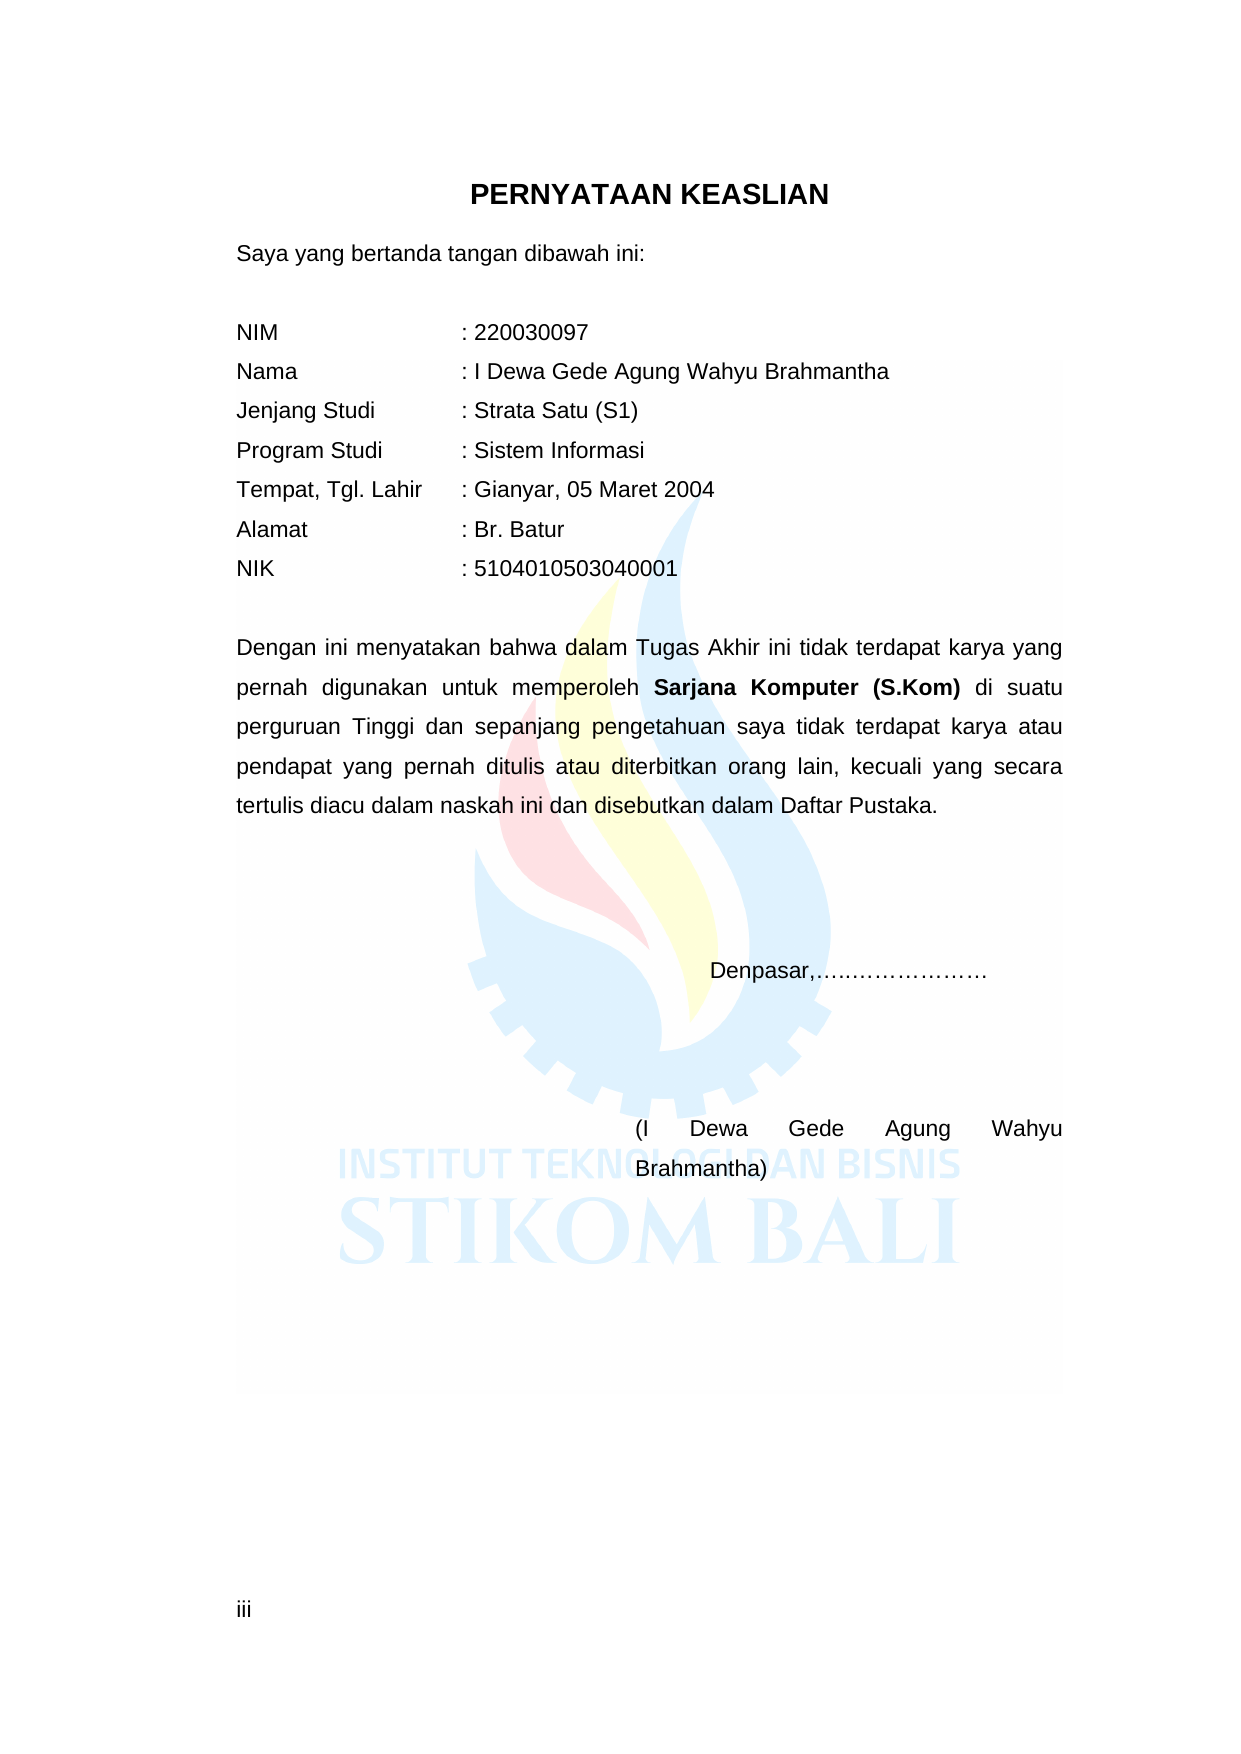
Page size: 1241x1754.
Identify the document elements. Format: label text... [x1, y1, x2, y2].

text NIM : 220030097 [236, 318, 1063, 345]
text Denpasar,…..……………… [635, 957, 1063, 984]
text Program Studi : Sistem Informasi [236, 437, 1063, 463]
subtitle PERNYATAAN KEASLIAN [236, 177, 1063, 211]
text Saya yang bertanda tangan dibawah ini: [236, 239, 1063, 266]
text NIK : 5104010503040001 [236, 555, 1063, 582]
text Alamat : Br. Batur [236, 516, 1063, 542]
text Dengan ini menyatakan bahwa dalam Tugas Akhir ini tidak terdapat karya yang pernah digunakan untuk memperoleh Sarjana Komputer (S.Kom) di suatu perguruan Tinggi dan sepanjang pengetahuan saya tidak terdapat karya atau pendapat yang pernah ditulis atau diterbitkan orang lain, kecuali yang secara tertulis diacu dalam naskah ini dan disebutkan dalam Daftar Pustaka. [236, 634, 1063, 818]
text Jenjang Studi : Strata Satu (S1) [236, 397, 1063, 424]
text Tempat, Tgl. Lahir : Gianyar, 05 Maret 2004 [236, 476, 1063, 503]
text Nama : I Dewa Gede Agung Wahyu Brahmantha [236, 358, 1063, 384]
text (I Dewa Gede Agung Wahyu Brahmantha) [635, 1115, 1063, 1181]
